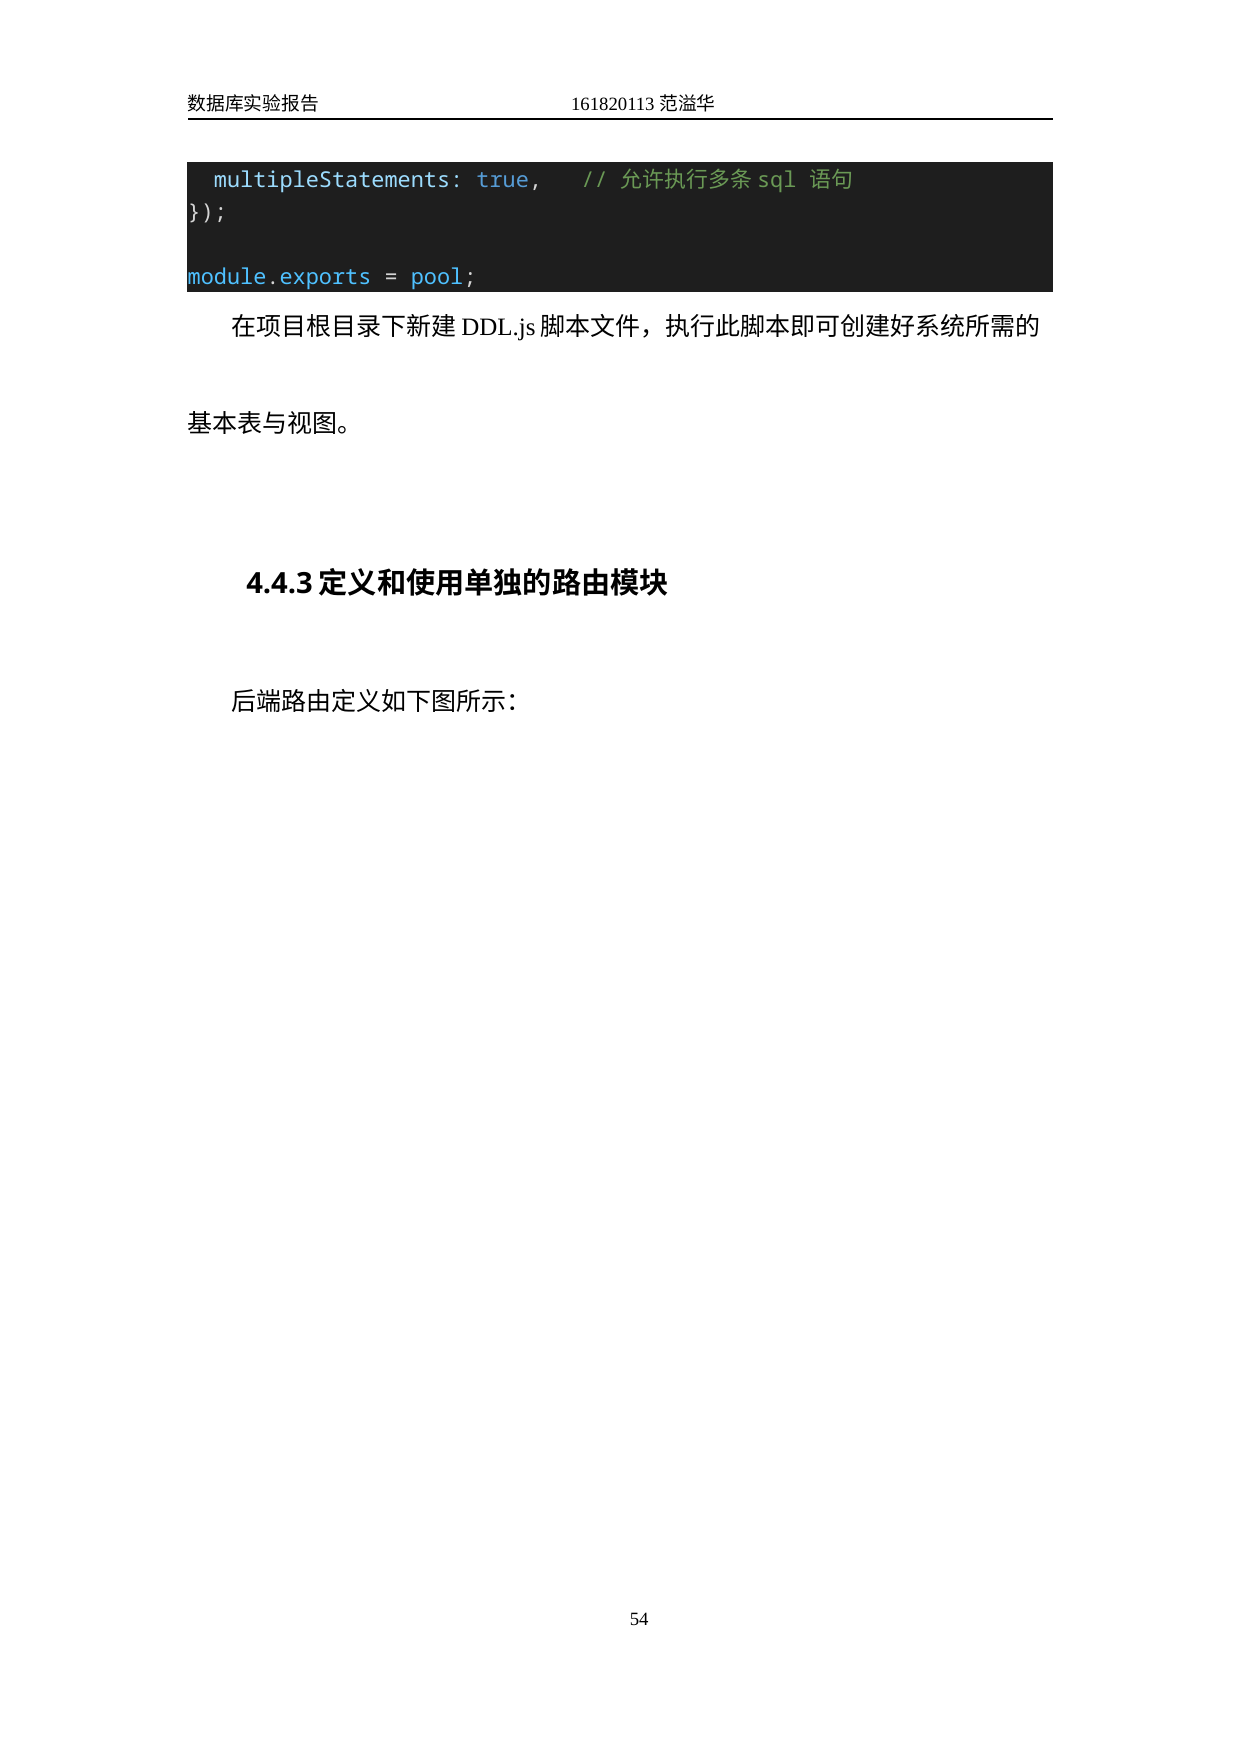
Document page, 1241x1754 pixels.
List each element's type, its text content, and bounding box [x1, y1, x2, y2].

text 在项目根目录下新建DDL.js脚本文件，执行此脚本即可创建好系统所需的基本表与视图。 [187, 292, 1053, 454]
text multipleStatements: true, // 允许执行多条 sql 语句 [187, 162, 1053, 194]
subtitle 4.4.3定义和使用单独的路由模块 [187, 549, 1053, 614]
text }); [187, 194, 1053, 227]
text module.exports = pool; [187, 259, 1053, 292]
text 后端路由定义如下图所示： [187, 667, 1053, 732]
